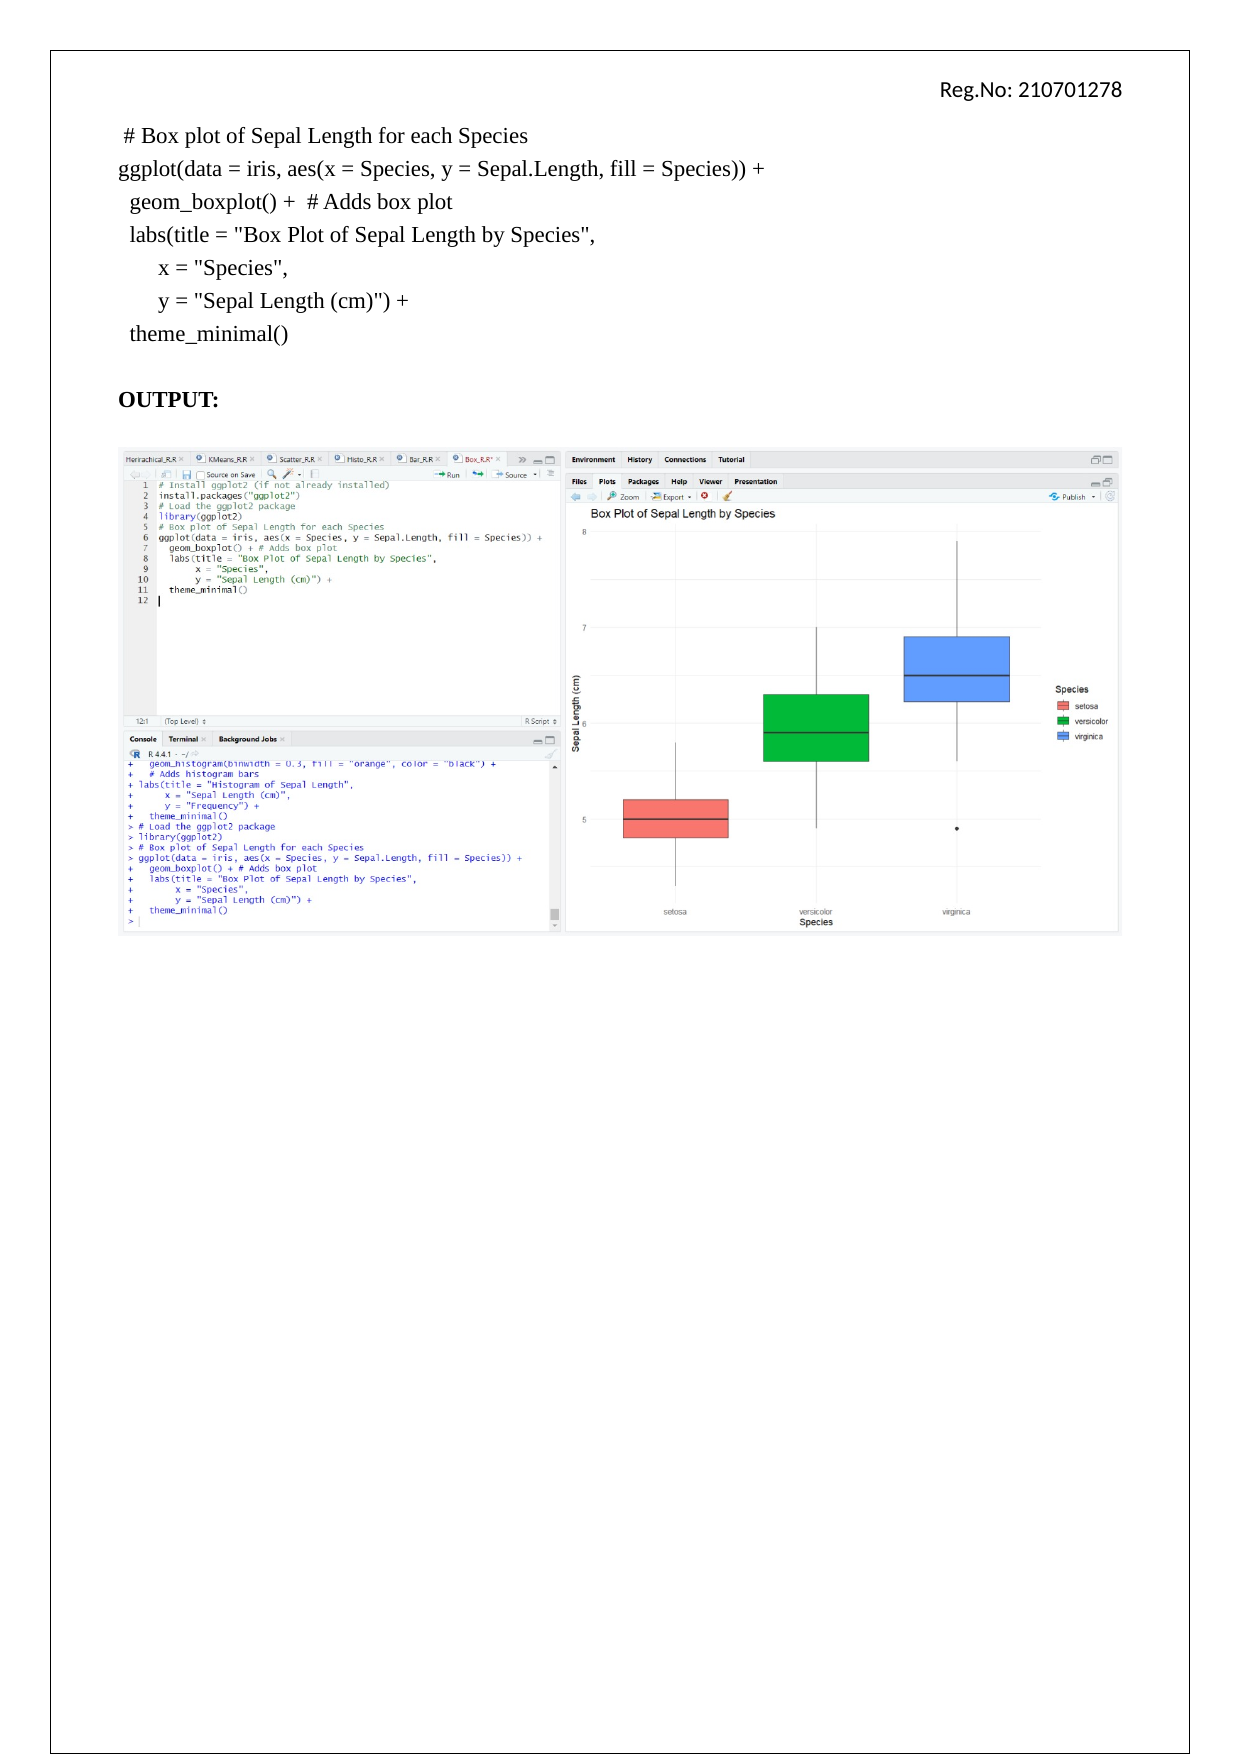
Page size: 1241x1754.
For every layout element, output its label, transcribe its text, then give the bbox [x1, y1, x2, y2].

text theme_minimal() [118, 320, 1122, 346]
text # Box plot of Sepal Length for each Species [118, 122, 1122, 148]
text x = "Species", [118, 254, 1122, 280]
text labs(title = "Box Plot of Sepal Length by Species", [118, 221, 1122, 247]
text geom_boxplot() + # Adds box plot [118, 188, 1122, 214]
text ggplot(data = iris, aes(x = Species, y = Sepal.Length, fill = Species)) + [118, 155, 1122, 181]
text y = "Sepal Length (cm)") + [118, 287, 1122, 313]
text OUTPUT: [118, 386, 1122, 412]
picture [118, 447, 1123, 936]
